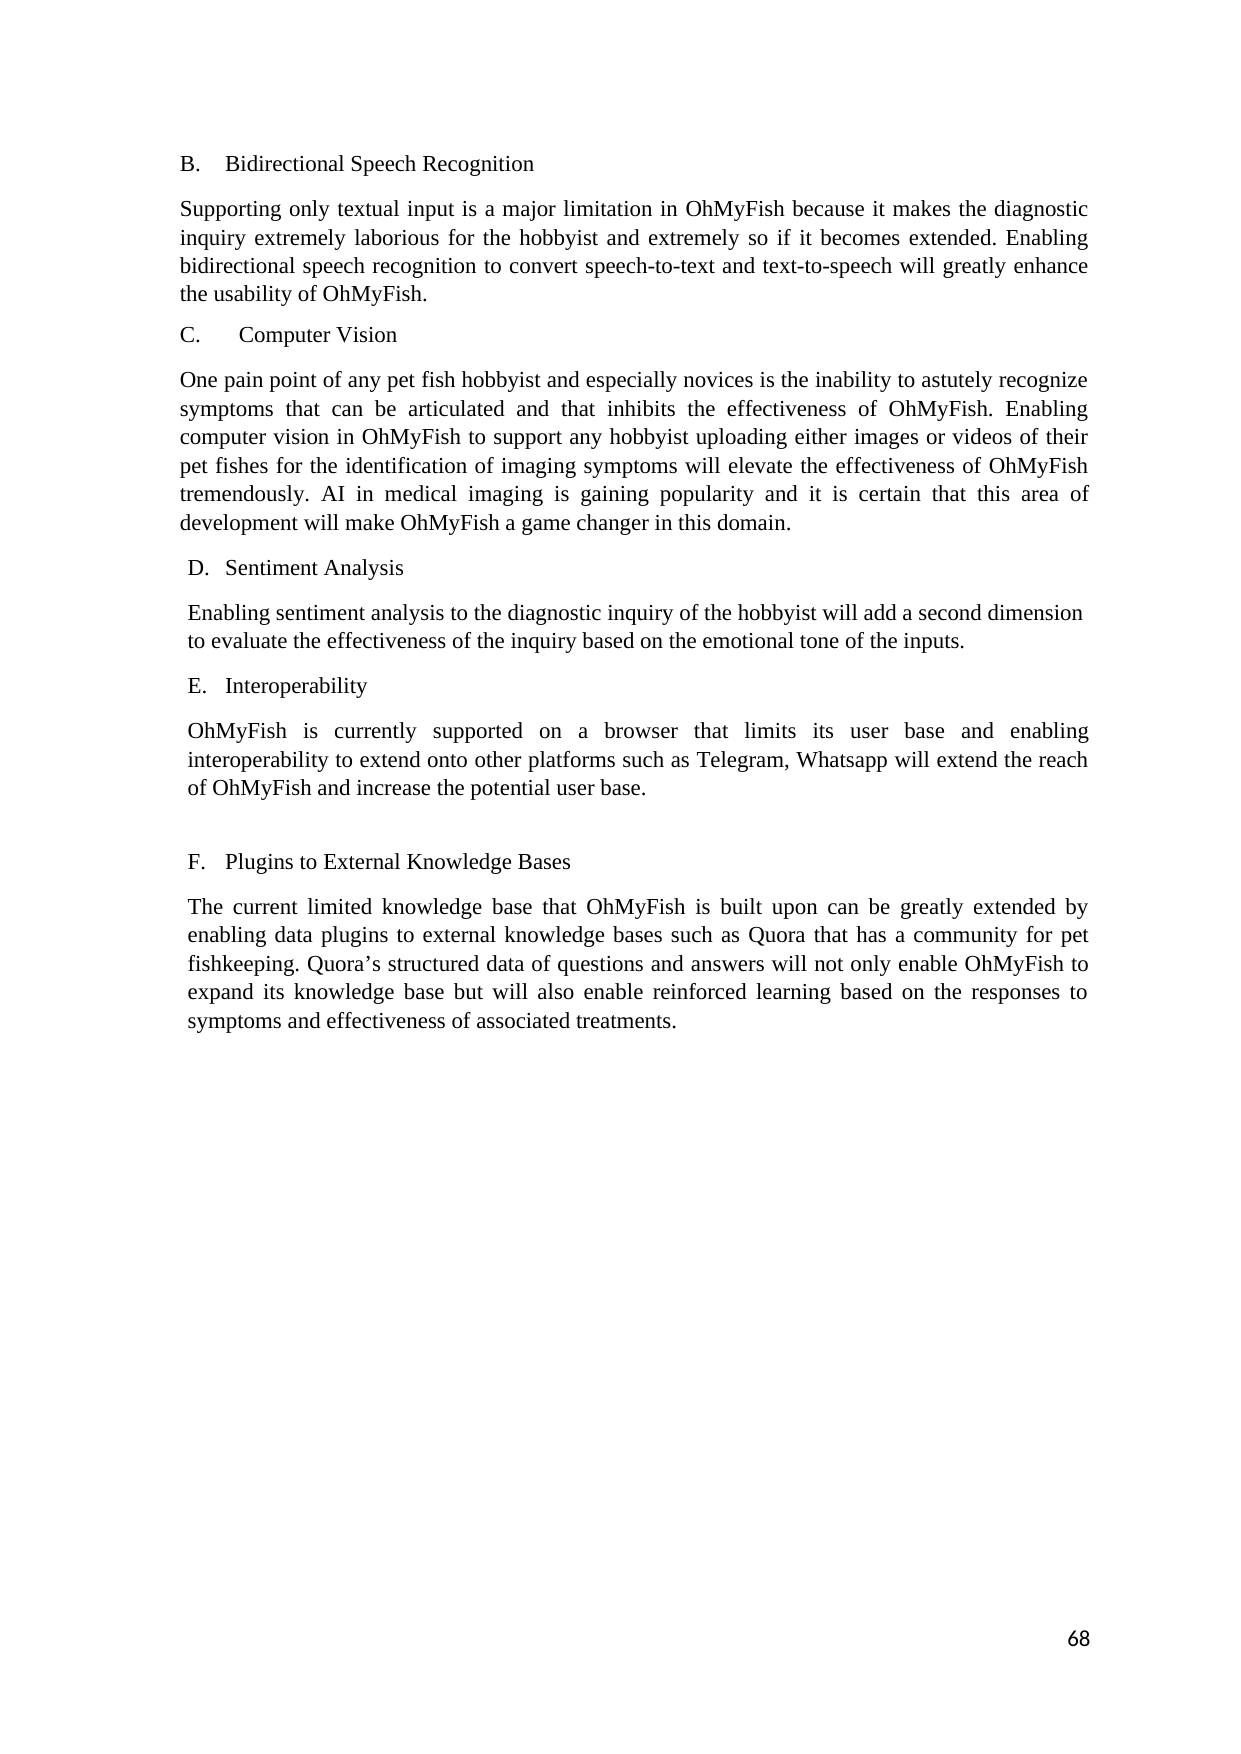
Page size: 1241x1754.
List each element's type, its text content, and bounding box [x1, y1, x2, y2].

list Computer Vision [179, 321, 1090, 348]
list Bidirectional Speech Recognition [179, 150, 1090, 176]
list Interoperability [187, 672, 1090, 699]
list Plugins to External Knowledge Bases [187, 848, 1090, 874]
text OhMyFish is currently supported on a browser that limits its user base and enabling interoperability to extend onto other platforms such as Telegram, Whatsapp will extend the reach of OhMyFish and increase the potential user base. [187, 717, 1090, 801]
text The current limited knowledge base that OhMyFish is built upon can be greatly extended by enabling data plugins to external knowledge bases such as Quora that has a community for pet fishkeeping. Quora’s structured data of questions and answers will not only enable OhMyFish to expand its knowledge base but will also enable reinforced learning based on the responses to symptoms and effectiveness of associated treatments. [187, 893, 1090, 1033]
text Enabling sentiment analysis to the diagnostic inquiry of the hobbyist will add a second dimension to evaluate the effectiveness of the inquiry based on the emotional tone of the inputs. [187, 599, 1090, 654]
text Supporting only textual input is a major limitation in OhMyFish because it makes the diagnostic inquiry extremely laborious for the hobbyist and extremely so if it becomes extended. Enabling bidirectional speech recognition to convert speech-to-text and text-to-speech will greatly enhance the usability of OhMyFish. [179, 195, 1090, 307]
text One pain point of any pet fish hobbyist and especially novices is the inability to astutely recognize symptoms that can be articulated and that inhibits the effectiveness of OhMyFish. Enabling computer vision in OhMyFish to support any hobbyist uploading either images or videos of their pet fishes for the identification of imaging symptoms will elevate the effectiveness of OhMyFish tremendously. AI in medical imaging is gaining popularity and it is certain that this area of development will make OhMyFish a game changer in this domain. [179, 366, 1090, 535]
list Sentiment Analysis [187, 554, 1090, 580]
